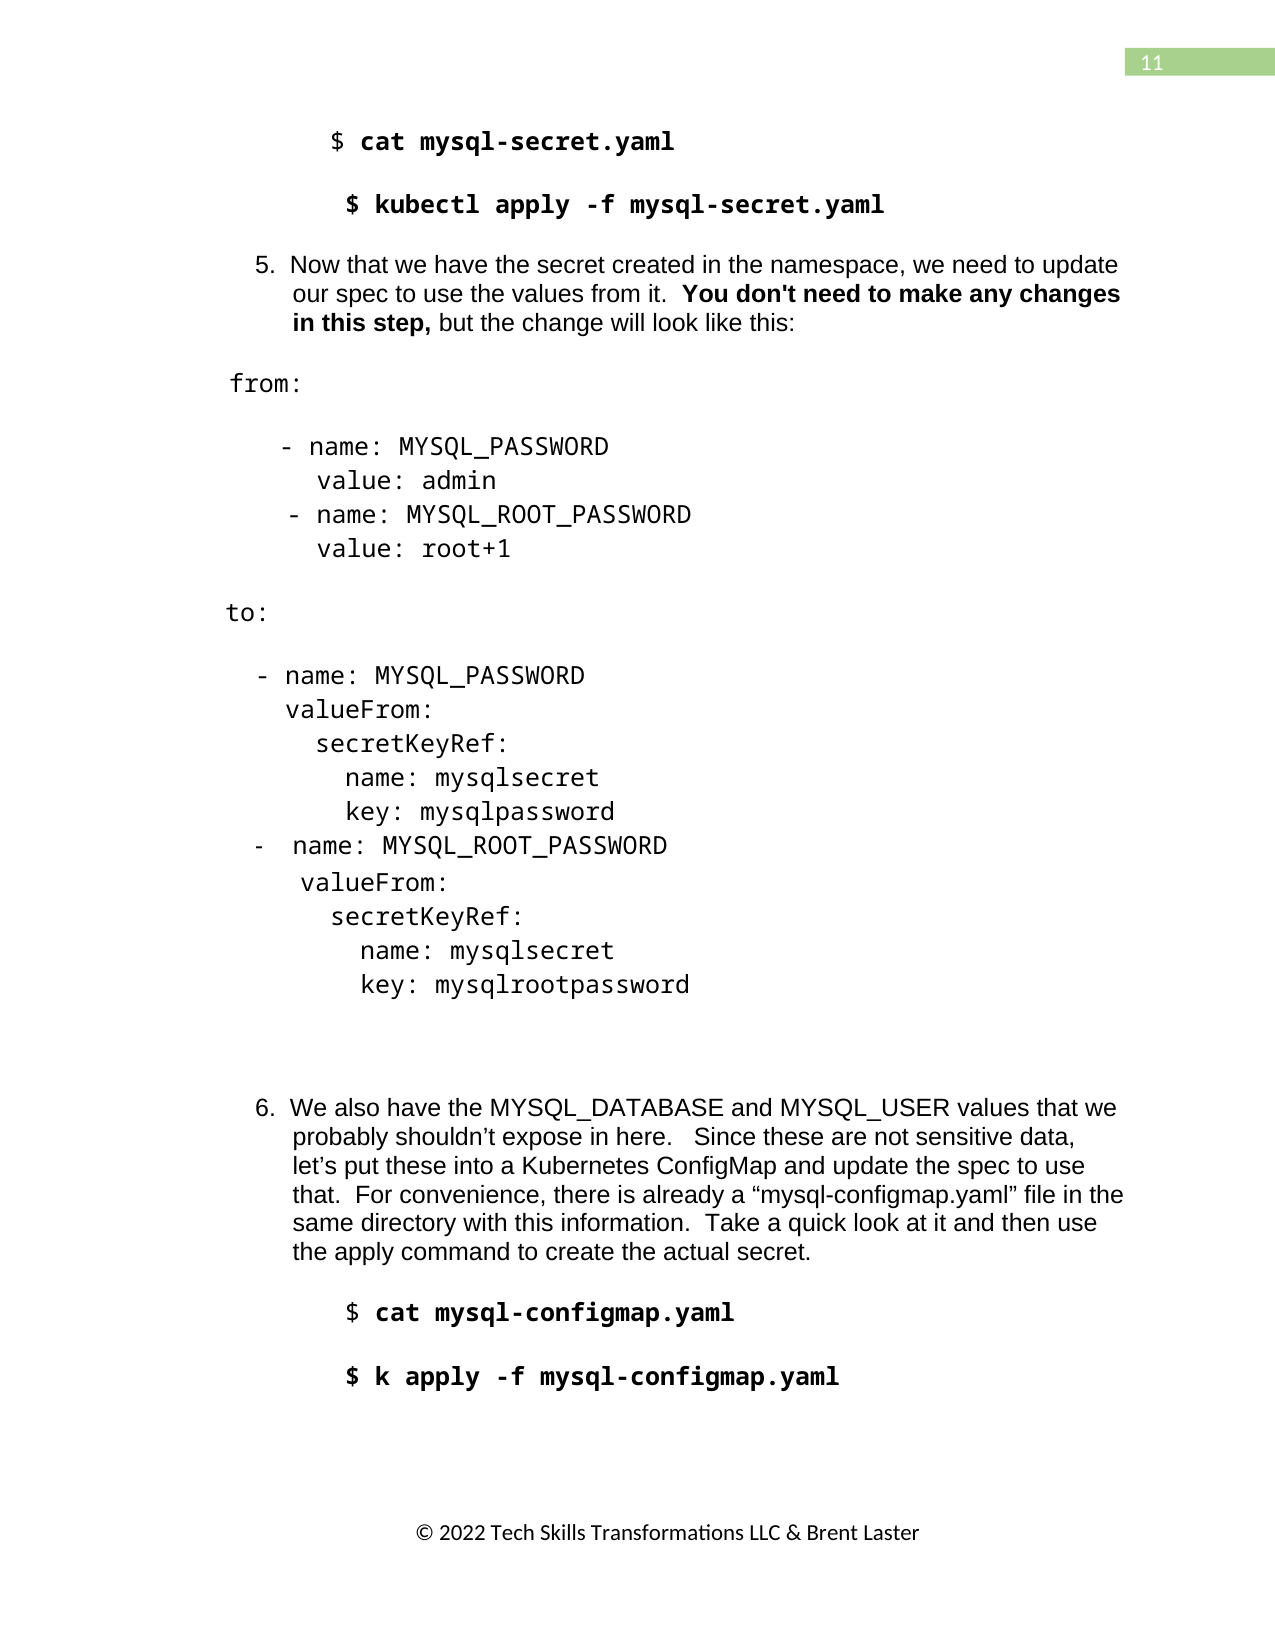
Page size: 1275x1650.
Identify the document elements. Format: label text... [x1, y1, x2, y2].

text key: mysqlpassword [255, 794, 1125, 828]
text from: [180, 366, 1125, 400]
text value: root+1 [226, 531, 1125, 565]
text - name: MYSQL_ROOT_PASSWORD [226, 497, 1125, 531]
text value: admin [226, 463, 1125, 497]
text - name: MYSQL_PASSWORD [255, 658, 1125, 692]
text - name: MYSQL_PASSWORD [232, 429, 1125, 463]
text name: mysqlsecret [255, 933, 1125, 967]
text 5. Now that we have the secret created in the namespace, we need to update our spec to use the values from it. You don't need to make any changes in this step, but the change will look like this: [255, 250, 1125, 337]
text $ kubectl apply -f mysql-secret.yaml [180, 187, 1125, 221]
text 6. We also have the MYSQL_DATABASE and MYSQL_USER values that we probably shouldn’t expose in here. Since these are not sensitive data, let’s put these into a Kubernetes ConfigMap and update the spec to use that. For convenience, there is already a “mysql-configmap.yaml” file in the same directory with this information. Take a quick look at it and then use the apply command to create the actual secret. [255, 1093, 1125, 1266]
text valueFrom: [255, 692, 1125, 726]
text key: mysqlrootpassword [255, 967, 1125, 1001]
text to: [180, 594, 1125, 628]
text $ k apply -f mysql-configmap.yaml [180, 1358, 1125, 1392]
text $ cat mysql-secret.yaml [180, 124, 1125, 158]
text valueFrom: [255, 865, 1125, 899]
text name: mysqlsecret [255, 760, 1125, 794]
list name: MYSQL_ROOT_PASSWORD [255, 828, 1125, 862]
text secretKeyRef: [255, 899, 1125, 933]
text $ cat mysql-configmap.yaml [180, 1295, 1125, 1329]
text secretKeyRef: [255, 726, 1125, 760]
